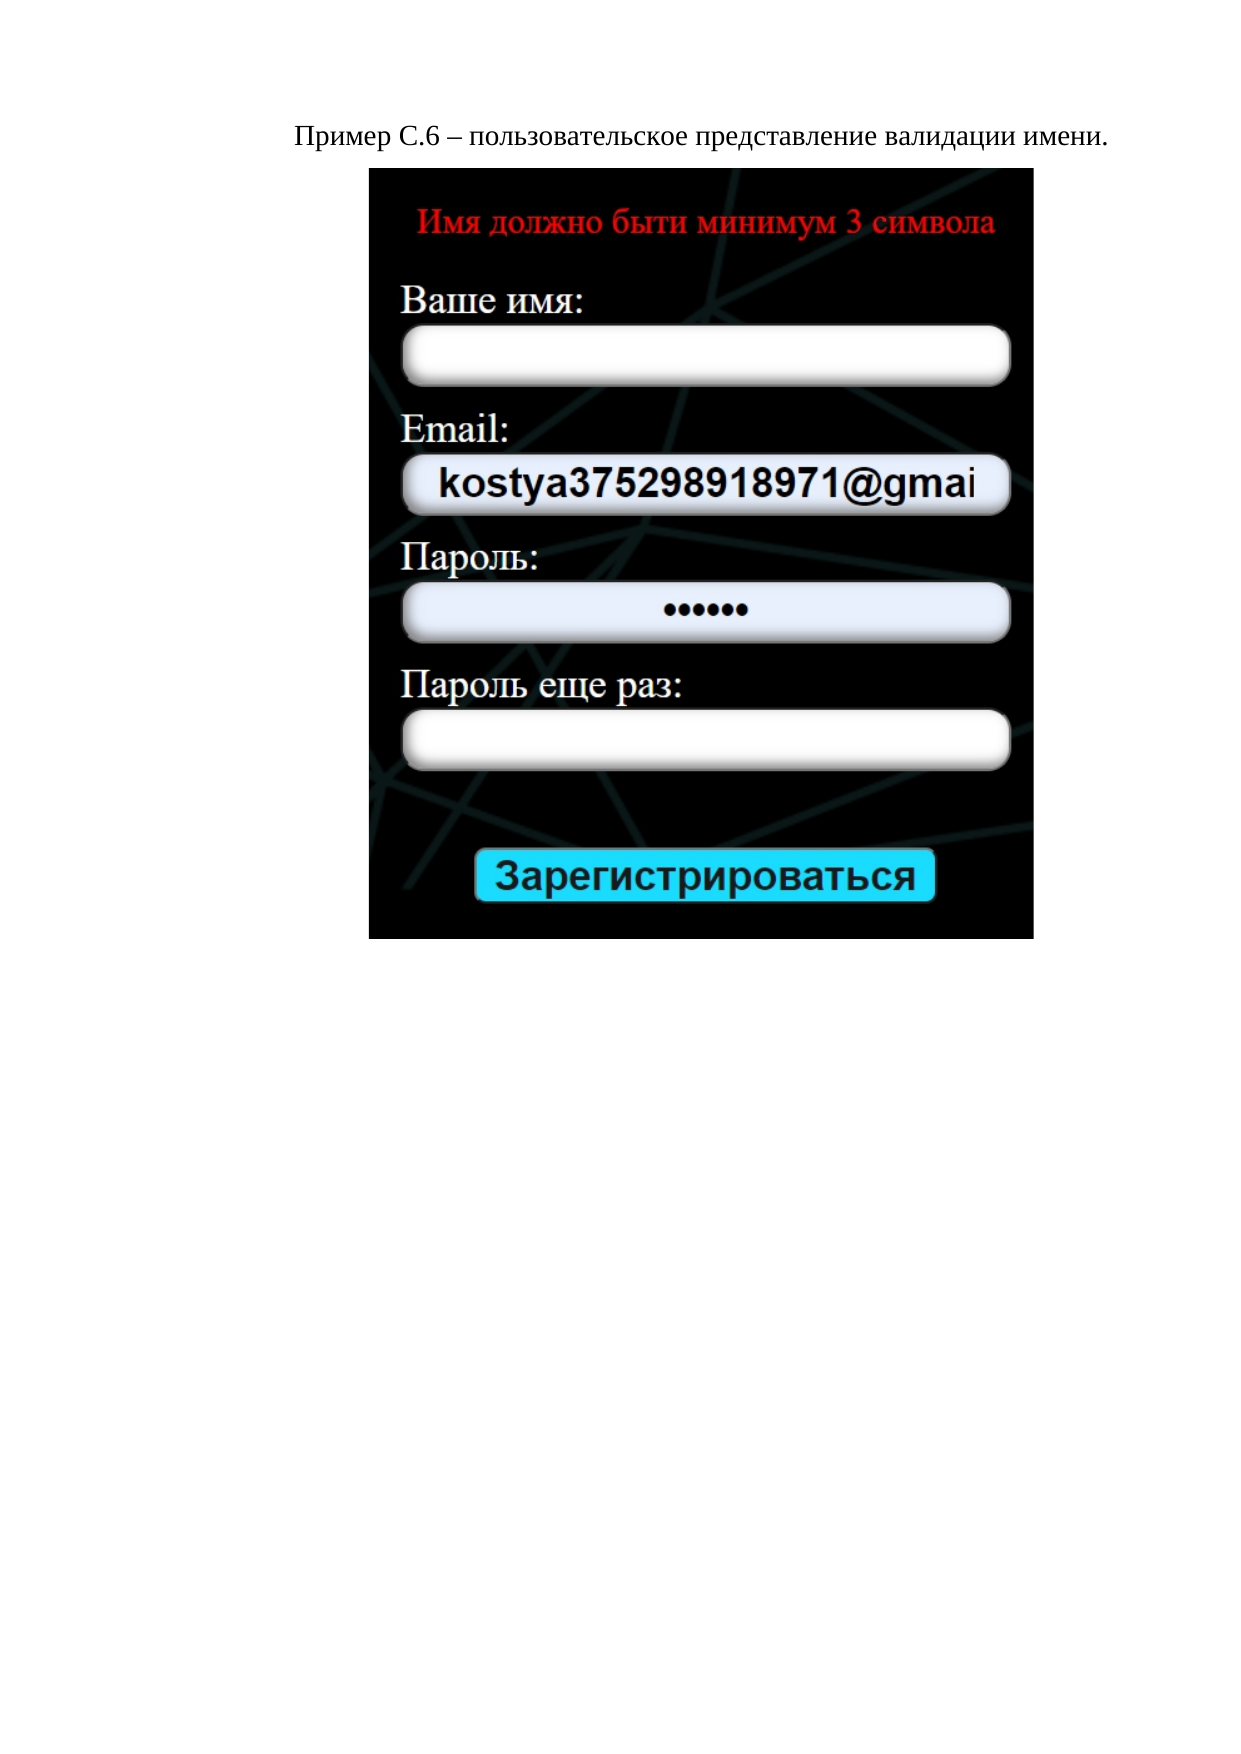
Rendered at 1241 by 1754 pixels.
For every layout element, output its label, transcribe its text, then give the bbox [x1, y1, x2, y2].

text Пример C.6 – пользовательское представление валидации имени. [177, 118, 1152, 152]
picture [368, 168, 1034, 939]
